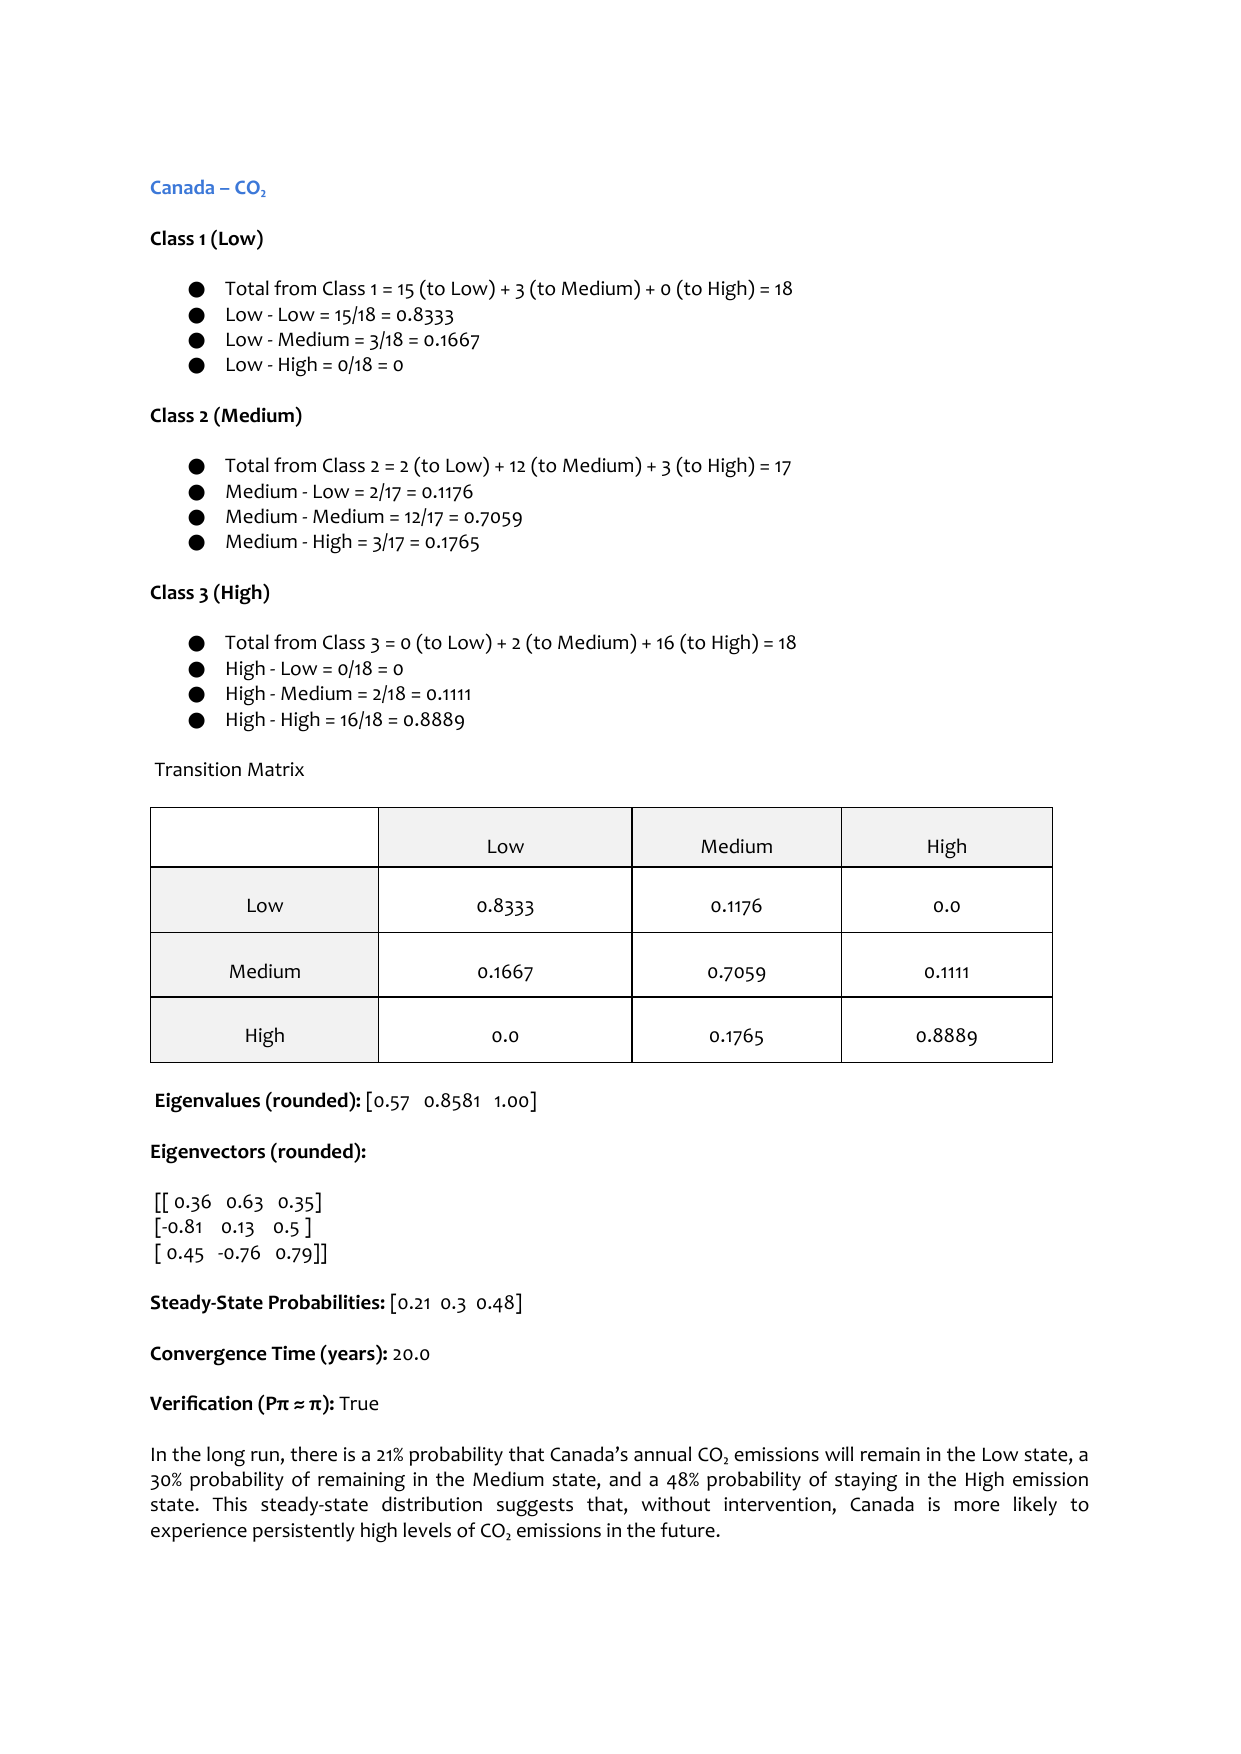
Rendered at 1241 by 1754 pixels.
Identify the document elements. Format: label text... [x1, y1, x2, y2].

list Low - Low = 15/18 = 0.8333 [187, 301, 1090, 327]
text Eigenvalues (rounded): [0.57 0.8581 1.00] [150, 1088, 1090, 1113]
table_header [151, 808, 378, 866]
text Verification (Pπ ≈ π): True [150, 1391, 1090, 1416]
text Steady-State Probabilities: [0.21 0.3 0.48] [150, 1290, 1090, 1316]
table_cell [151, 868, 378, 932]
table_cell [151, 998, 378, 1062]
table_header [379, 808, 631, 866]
text In the long run, there is a 21% probability that Canada’s annual CO₂ emissions will remain in the Low state, a 30% probability of remaining in the Medium state, and a 48% probability of staying in the High emission state. This steady-state distribution suggests that, without intervention, Canada is more likely to experience persistently high levels of CO₂ emissions in the future. [150, 1441, 1090, 1543]
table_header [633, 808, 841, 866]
text Eigenvectors (rounded): [150, 1138, 1090, 1164]
list High - Low = 0/18 = 0 [187, 655, 1090, 681]
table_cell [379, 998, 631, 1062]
text Convergence Time (years): 20.0 [150, 1341, 1090, 1366]
list Low - High = 0/18 = 0 [187, 352, 1090, 377]
list Total from Class 1 = 15 (to Low) + 3 (to Medium) + 0 (to High) = 18 [187, 276, 1090, 301]
list Total from Class 3 = 0 (to Low) + 2 (to Medium) + 16 (to High) = 18 [187, 630, 1090, 655]
list Total from Class 2 = 2 (to Low) + 12 (to Medium) + 3 (to High) = 17 [187, 453, 1090, 478]
text Class 3 (High) [150, 579, 1090, 605]
text [-0.81 0.13 0.5 ] [150, 1214, 1090, 1240]
list Medium - Low = 2/17 = 0.1176 [187, 478, 1090, 504]
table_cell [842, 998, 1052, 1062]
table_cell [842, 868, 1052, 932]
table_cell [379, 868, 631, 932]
text Canada – CO₂ [150, 175, 1090, 200]
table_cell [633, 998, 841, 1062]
text [ 0.45 -0.76 0.79]] [150, 1240, 1090, 1265]
text [[ 0.36 0.63 0.35] [150, 1189, 1090, 1214]
text Class 1 (Low) [150, 225, 1090, 251]
text Class 2 (Medium) [150, 402, 1090, 428]
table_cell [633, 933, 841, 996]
text Transition Matrix [150, 757, 1090, 782]
list Medium - Medium = 12/17 = 0.7059 [187, 504, 1090, 529]
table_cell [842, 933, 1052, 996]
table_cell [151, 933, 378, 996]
list High - High = 16/18 = 0.8889 [187, 706, 1090, 732]
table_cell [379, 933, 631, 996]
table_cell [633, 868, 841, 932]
list High - Medium = 2/18 = 0.1111 [187, 681, 1090, 706]
list Medium - High = 3/17 = 0.1765 [187, 529, 1090, 554]
list Low - Medium = 3/18 = 0.1667 [187, 327, 1090, 352]
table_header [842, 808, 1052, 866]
